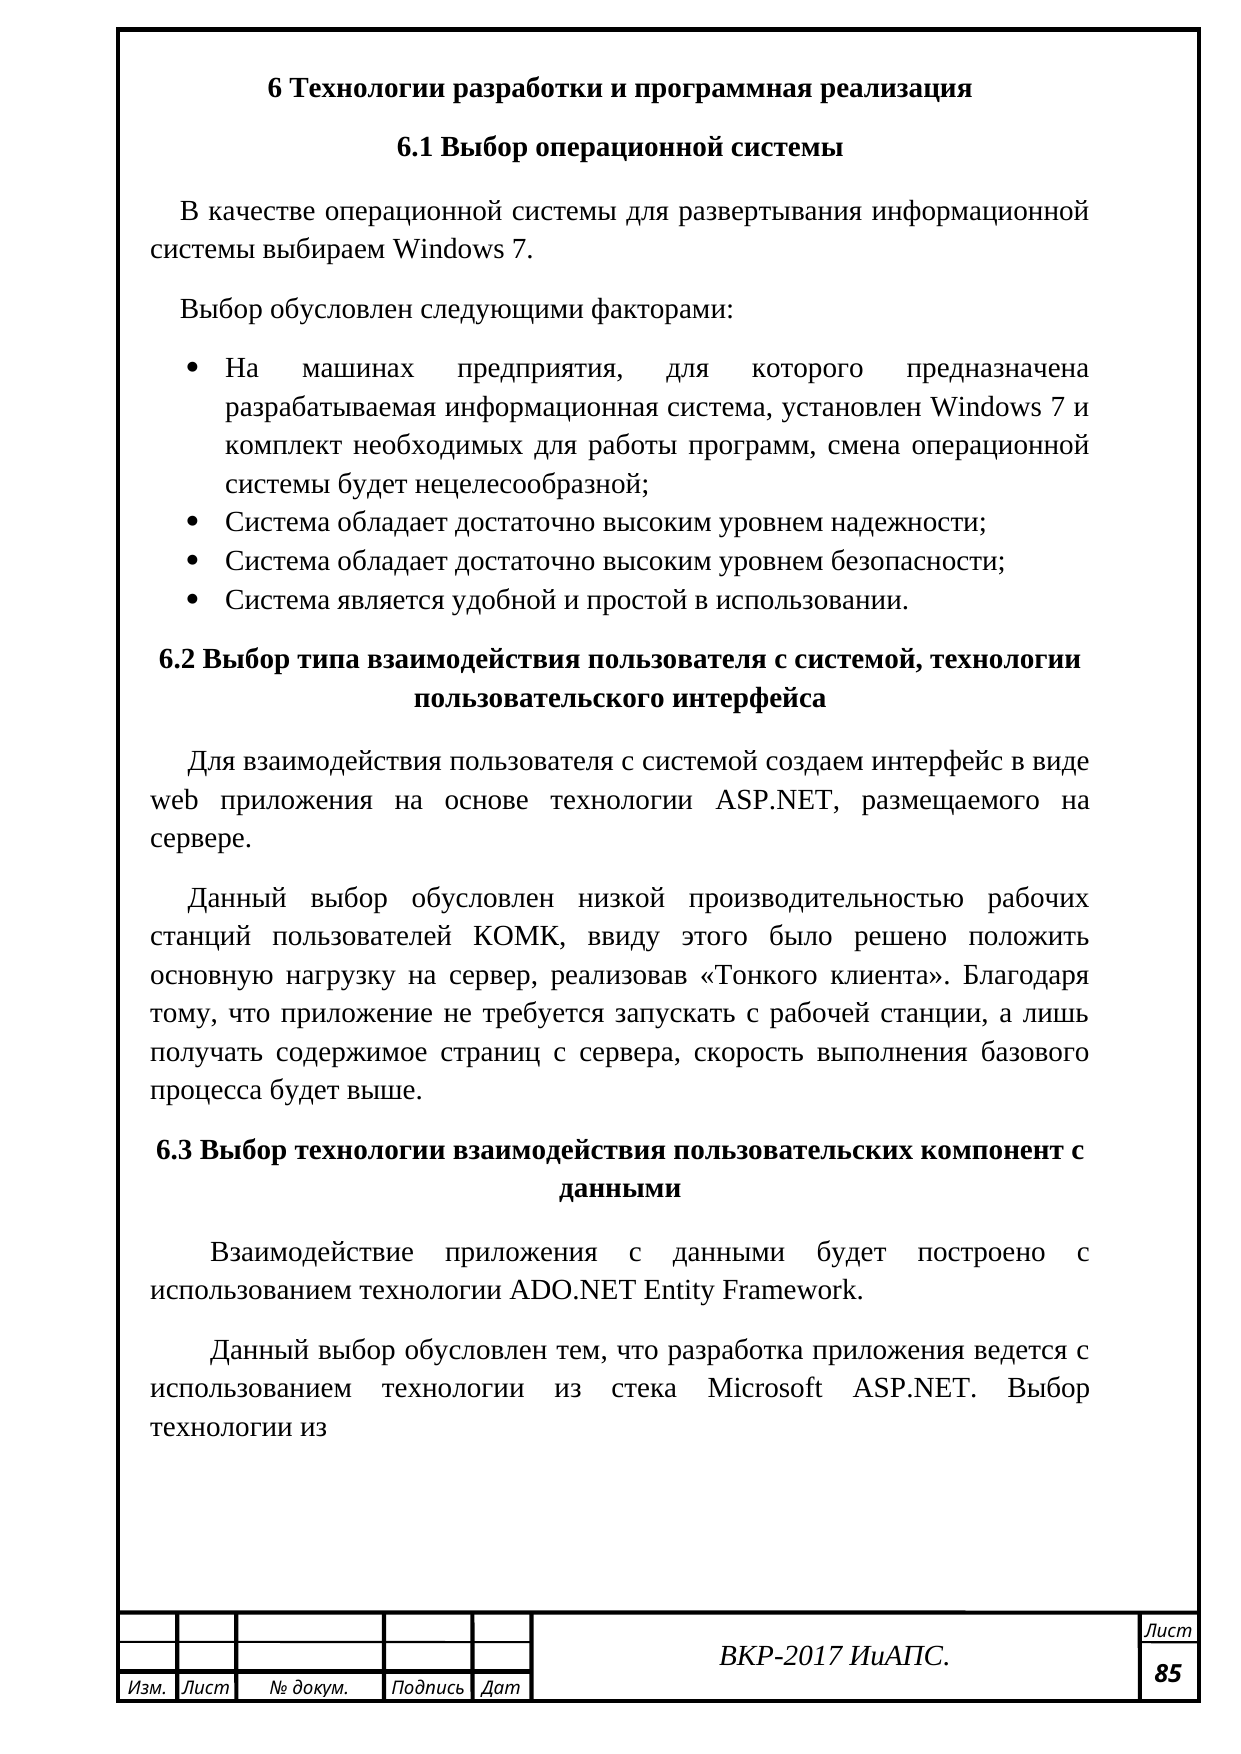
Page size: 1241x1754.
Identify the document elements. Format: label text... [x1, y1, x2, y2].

list Система обладает достаточно высоким уровнем надежности; [187, 504, 1090, 538]
list Система является удобной и простой в использовании. [187, 582, 1090, 615]
text Выбор обусловлен следующими факторами: [150, 291, 1090, 324]
list Система обладает достаточно высоким уровнем безопасности; [187, 543, 1090, 577]
text Данный выбор обусловлен тем, что разработка приложения ведется с использованием технологии из стека Microsoft ASP.NET. Выбор технологии из [150, 1332, 1090, 1442]
text Для взаимодействия пользователя с системой создаем интерфейс в виде web приложения на основе технологии ASP.NET, размещаемого на сервере. [150, 743, 1090, 854]
subtitle Выбор типа взаимодействия пользователя с системой, технологии пользовательского интерфейса [150, 641, 1090, 713]
subtitle Технологии разработки и программная реализация [150, 70, 1090, 103]
text Данный выбор обусловлен низкой производительностью рабочих станций пользователей КОМК, ввиду этого было решено положить основную нагрузку на сервер, реализовав «Тонкого клиента». Благодаря тому, что приложение не требуется запускать с рабочей станции, а лишь получать содержимое страниц с сервера, скорость выполнения базового процесса будет выше. [150, 880, 1090, 1106]
list На машинах предприятия, для которого предназначена разрабатываемая информационная система, установлен Windows 7 и комплект необходимых для работы программ, смена операционной системы будет нецелесообразной; [187, 350, 1090, 499]
text Взаимодействие приложения с данными будет построено с использованием технологии ADO.NET Entity Framework. [150, 1234, 1090, 1306]
subtitle Выбор технологии взаимодействия пользовательских компонент с данными [150, 1132, 1090, 1204]
text В качестве операционной системы для развертывания информационной системы выбираем Windows 7. [150, 193, 1090, 265]
subtitle Выбор операционной системы [150, 129, 1090, 163]
